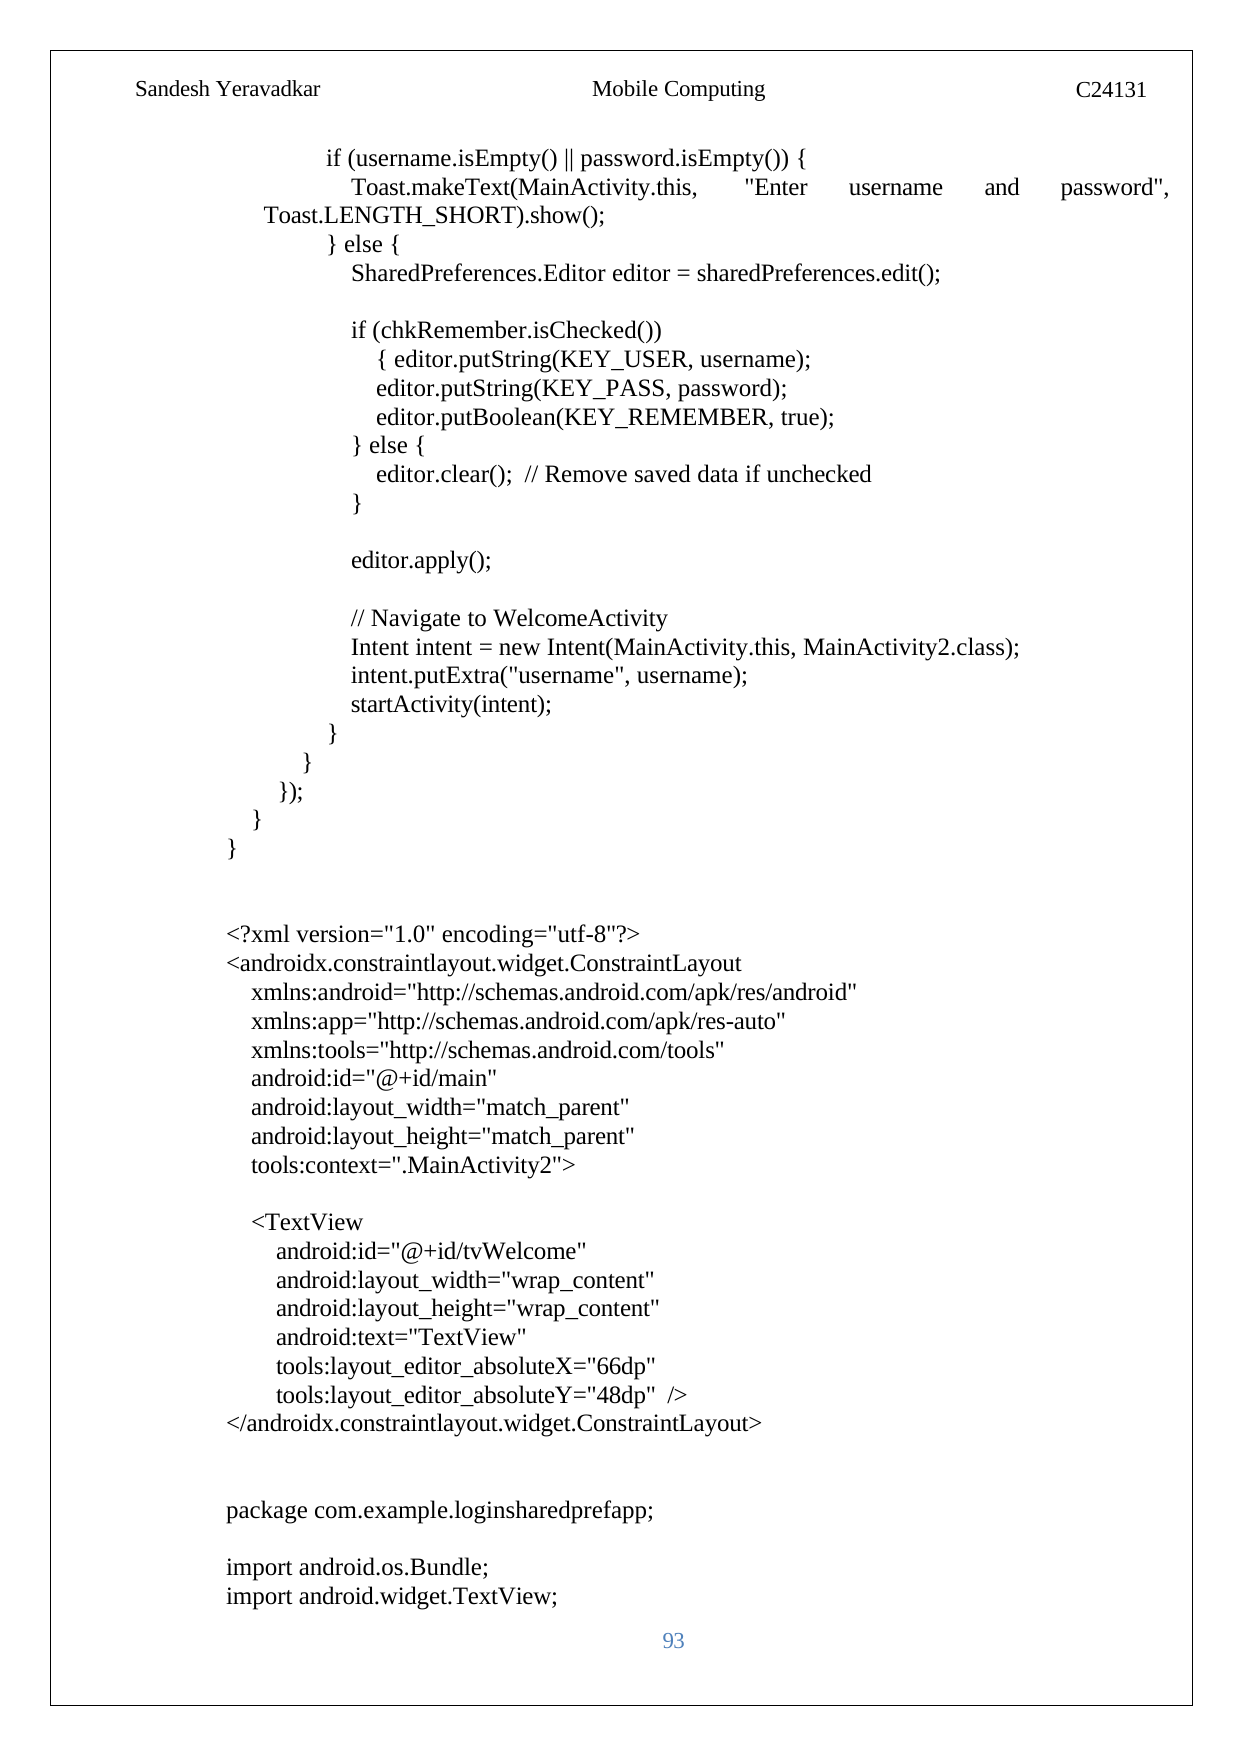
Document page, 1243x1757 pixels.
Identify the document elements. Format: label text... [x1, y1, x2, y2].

text Toast.makeText(MainActivity.this, "Enter username and password", Toast.LENGTH_SHORT).show(); [263, 172, 1171, 229]
text <?xml version="1.0" encoding="utf-8"?> [226, 919, 1184, 948]
text } [351, 488, 1184, 517]
text import android.widget.TextView; [226, 1581, 1184, 1610]
text tools:layout_editor_absoluteY="48dp" /> [276, 1380, 1184, 1408]
text } [133, 747, 314, 776]
text if (chkRemember.isChecked()) { editor.putString(KEY_USER, username); editor.putString(KEY_PASS, password); editor.putBoolean(KEY_REMEMBER, true); [351, 316, 836, 431]
text }); [133, 776, 304, 804]
text } else { [326, 229, 1184, 258]
text // Navigate to WelcomeActivity [351, 603, 1184, 632]
text Intent intent = new Intent(MainActivity.this, MainActivity2.class); intent.putExtra("username", username); [351, 632, 1184, 689]
text } else { [351, 431, 1184, 459]
text startActivity(intent); [351, 689, 1184, 718]
text </androidx.constraintlayout.widget.ConstraintLayout> [226, 1408, 1184, 1437]
text SharedPreferences.Editor editor = sharedPreferences.edit(); [351, 258, 1184, 287]
text editor.apply(); [351, 546, 1184, 574]
text } [201, 804, 314, 833]
text } [151, 833, 314, 862]
text <androidx.constraintlayout.widget.ConstraintLayout xmlns:android="http://schemas.android.com/apk/res/android" xmlns:app="http://schemas.android.com/apk/res-auto" xmlns:tools="http://schemas.android.com/tools" android:id="@+id/main" android:layout_width="match_parent" android:layout_height="match_parent" tools:context=".MainActivity2"> [226, 948, 858, 1178]
text if (username.isEmpty() || password.isEmpty()) { [326, 143, 1184, 172]
text } [327, 718, 1184, 747]
text package com.example.loginsharedprefapp; import android.os.Bundle; [226, 1466, 654, 1581]
text <TextView android:id="@+id/tvWelcome" android:layout_width="wrap_content" android:layout_height="wrap_content" android:text="TextView" tools:layout_editor_absoluteX="66dp" [251, 1207, 662, 1380]
text editor.clear(); // Remove saved data if unchecked [376, 459, 1184, 488]
